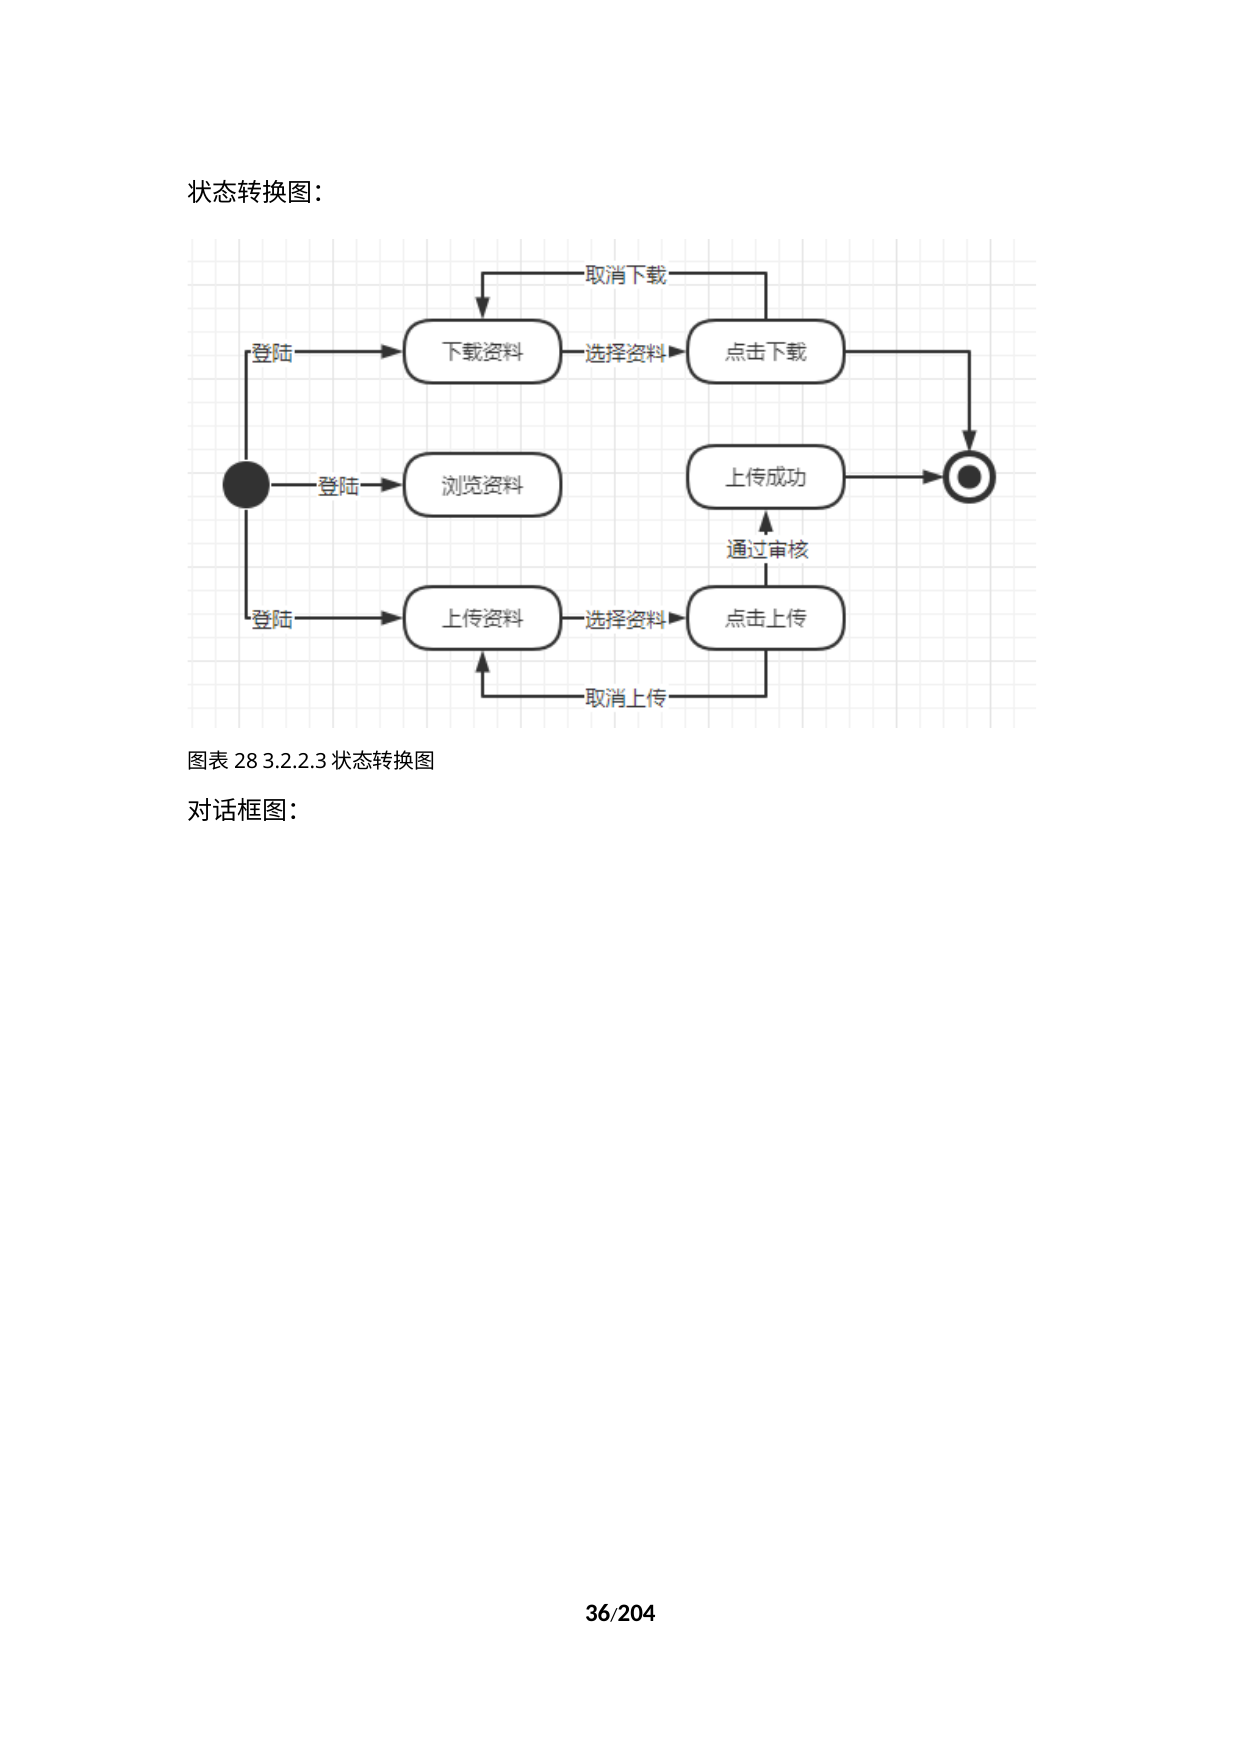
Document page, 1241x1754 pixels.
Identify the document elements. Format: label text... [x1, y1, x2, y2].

text 状态转换图： [187, 158, 1053, 743]
text 对话框图： [187, 776, 1053, 841]
text 图表 28 3.2.2.3状态转换图 [187, 743, 1053, 776]
